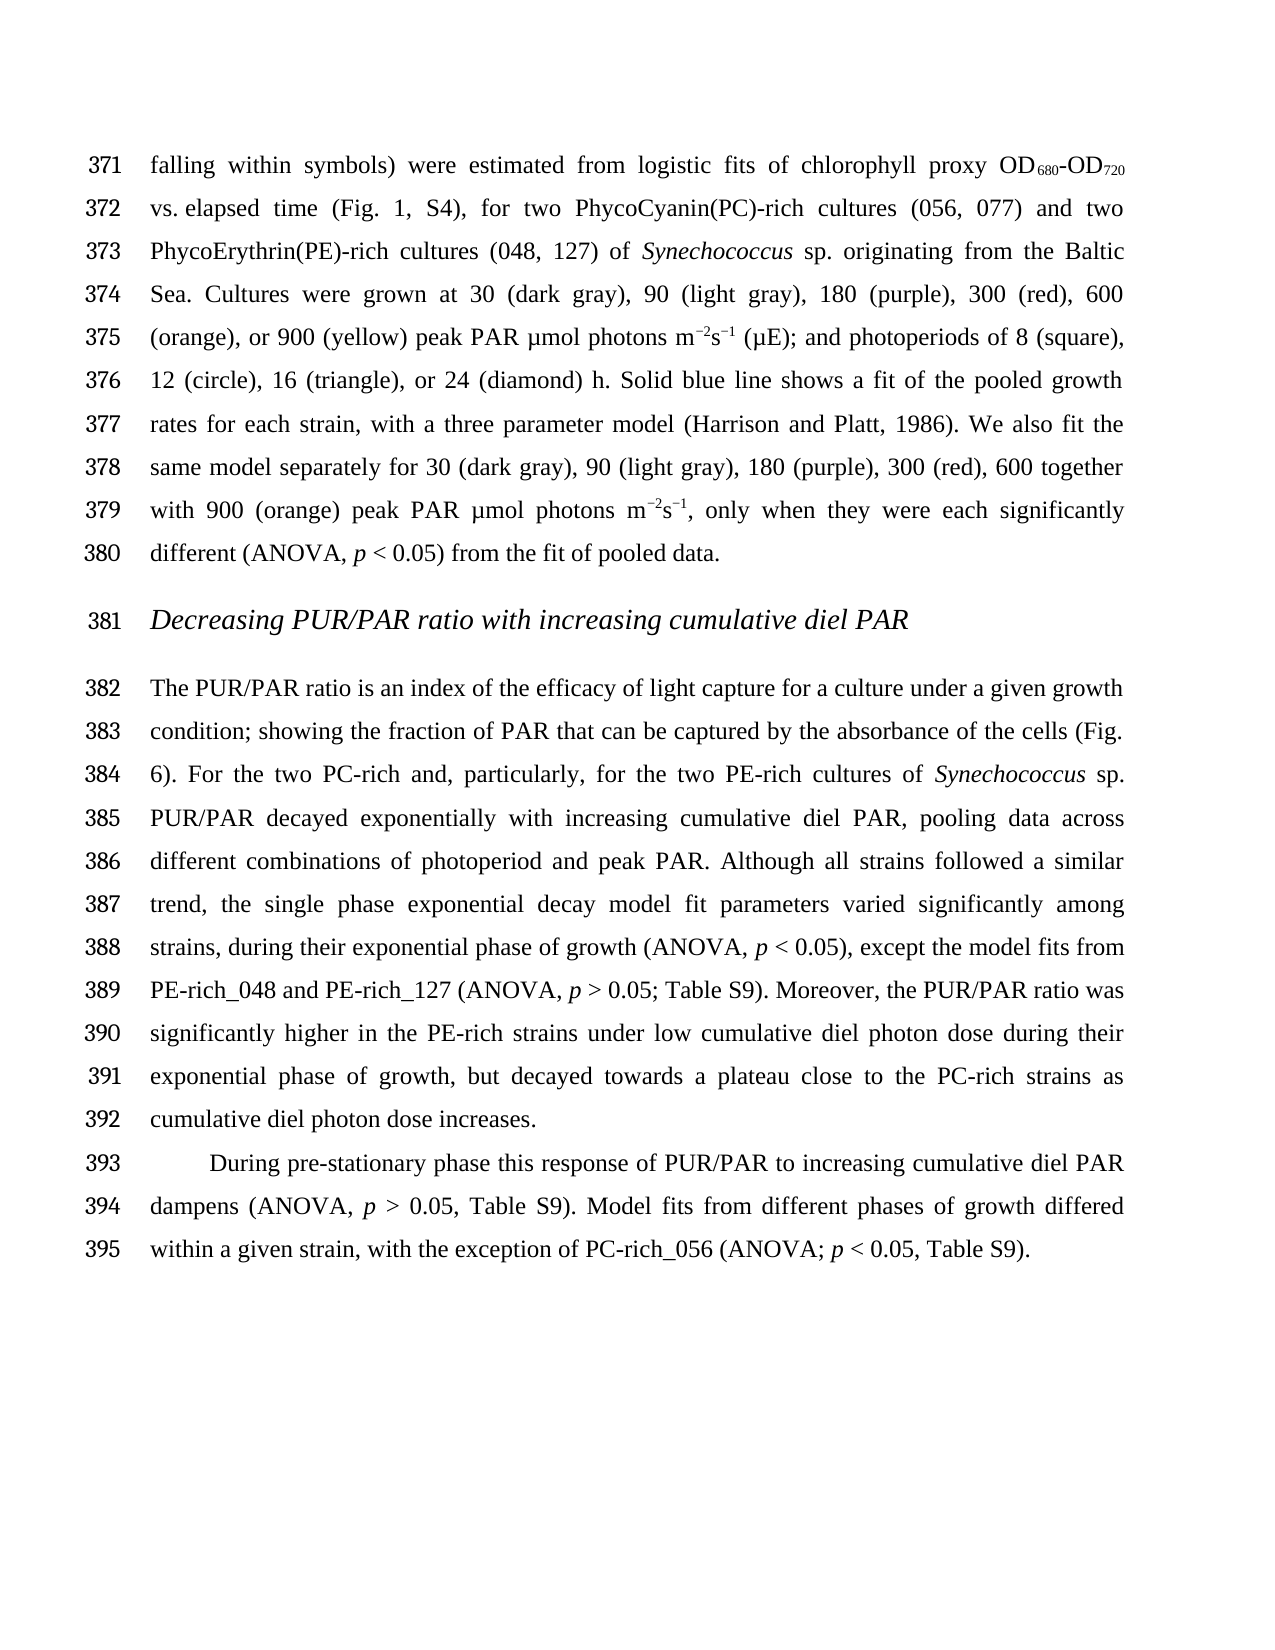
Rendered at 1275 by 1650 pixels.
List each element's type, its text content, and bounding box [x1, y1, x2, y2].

subtitle Decreasing PUR/PAR ratio with increasing cumulative diel PAR [150, 602, 1125, 636]
text During pre-stationary phase this response of PUR/PAR to increasing cumulative diel PAR dampens (ANOVA, p > 0.05, Table S9). Model fits from different phases of growth differed within a given strain, with the exception of PC-rich_056 (ANOVA; p < 0.05, Table S9). [150, 1148, 1125, 1263]
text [150, 150, 1125, 567]
text The PUR/PAR ratio is an index of the efficacy of light capture for a culture under a given growth condition; showing the fraction of PAR that can be captured by the absorbance of the cells (Fig. 6). For the two PC-rich and, particularly, for the two PE-rich cultures of Synechococcus sp. PUR/PAR decayed exponentially with increasing cumulative diel PAR, pooling data across different combinations of photoperiod and peak PAR. Although all strains followed a similar trend, the single phase exponential decay model fit parameters varied significantly among strains, during their exponential phase of growth (ANOVA, p < 0.05), except the model fits from PE-rich_048 and PE-rich_127 (ANOVA, p > 0.05; Table S9). Moreover, the PUR/PAR ratio was significantly higher in the PE-rich strains under low cumulative diel photon dose during their exponential phase of growth, but decayed towards a plateau close to the PC-rich strains as cumulative diel photon dose increases. [150, 673, 1125, 1133]
